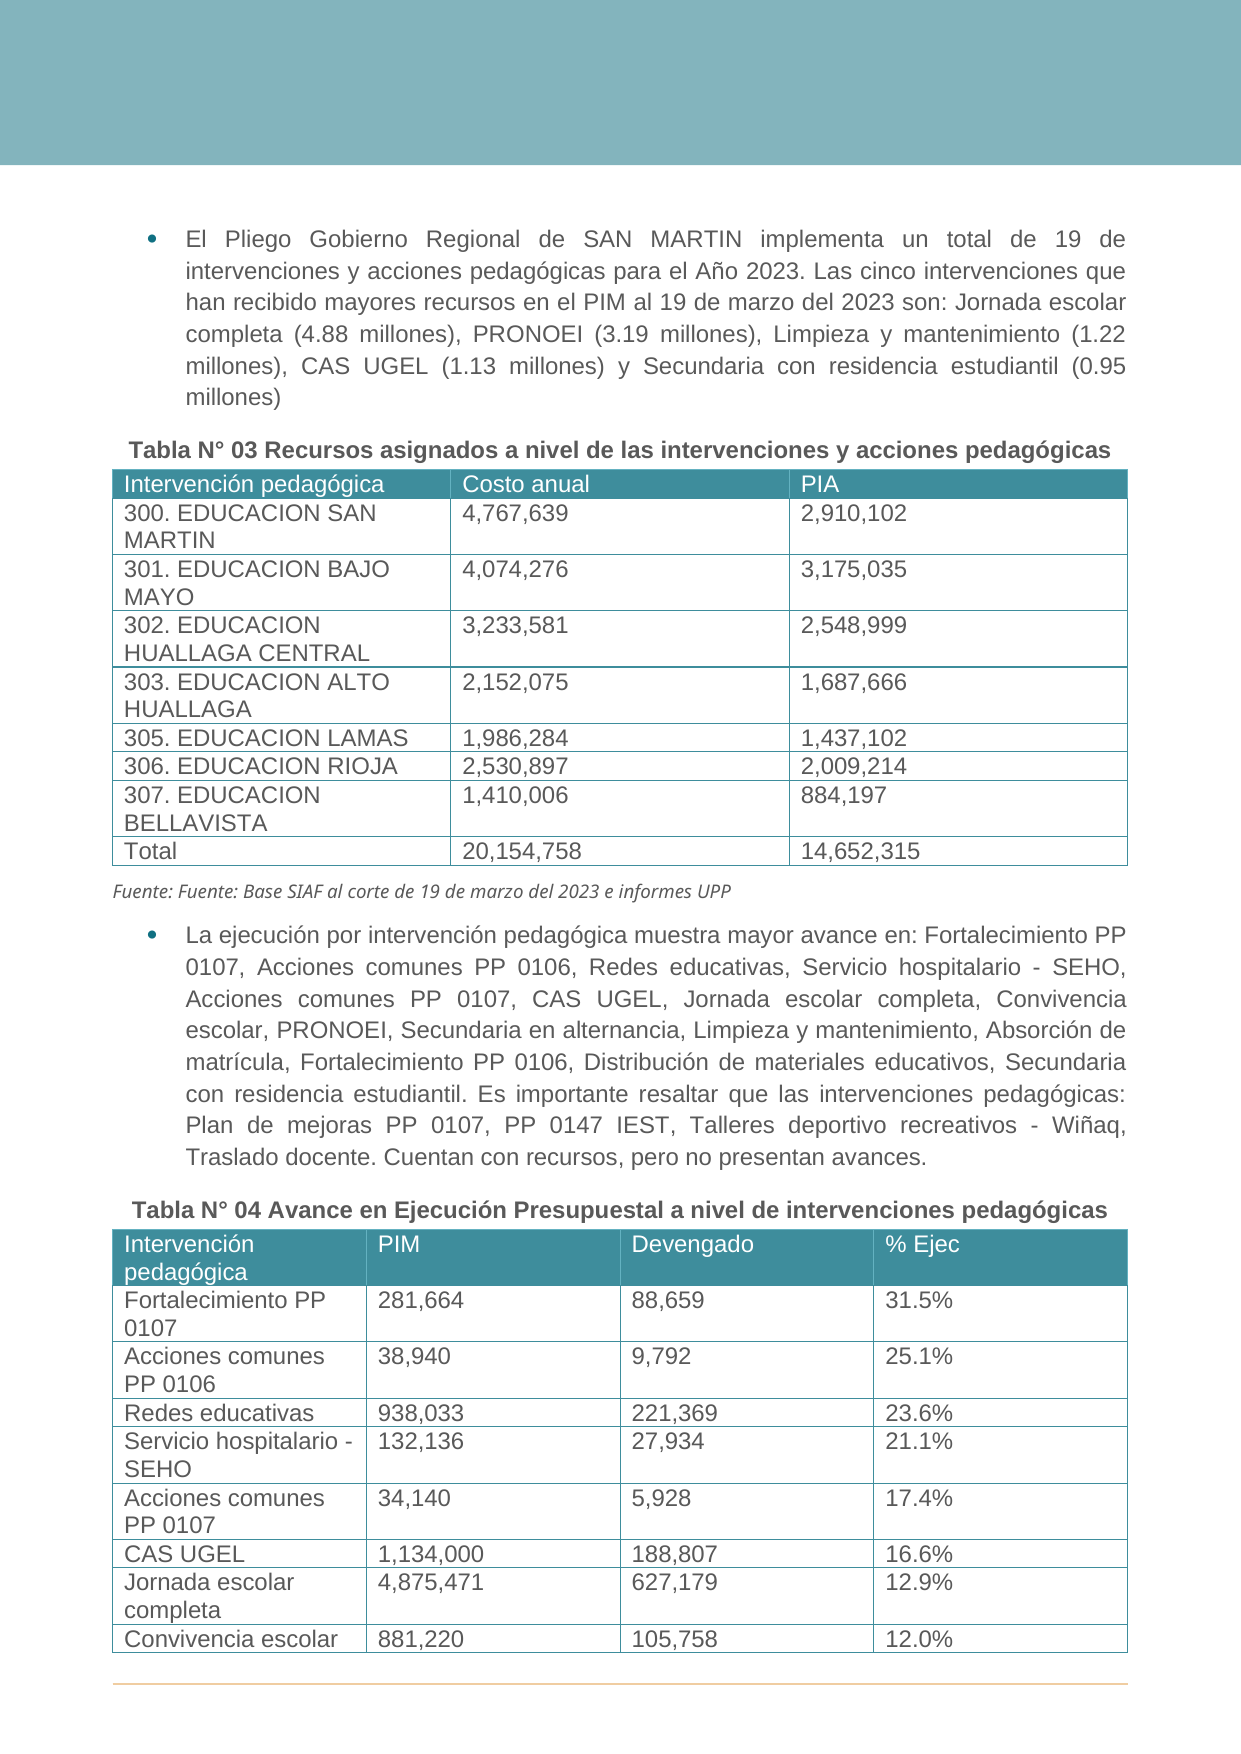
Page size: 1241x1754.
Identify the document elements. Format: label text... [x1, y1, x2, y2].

table_cell 16.6% [874, 1540, 1127, 1567]
table_cell 12.0% [874, 1625, 1127, 1652]
table_cell 2,152,075 [451, 668, 789, 723]
table_cell 938,033 [367, 1399, 620, 1426]
table_cell 3,233,581 [451, 611, 789, 666]
table_cell 27,934 [621, 1427, 873, 1482]
table_cell 25.1% [874, 1342, 1127, 1397]
table_cell Total [113, 837, 450, 865]
table_cell 23.6% [874, 1399, 1127, 1426]
text Fuente: Fuente: Base SIAF al corte de 19 de marzo del 2023 e informes UPP [112, 878, 1128, 904]
table_cell 132,136 [367, 1427, 620, 1482]
table_cell Servicio hospitalario - SEHO [113, 1427, 366, 1482]
table_cell 14,652,315 [790, 837, 1127, 865]
table_cell 300. EDUCACION SAN MARTIN [113, 499, 450, 554]
table_header % Ejec [874, 1230, 1127, 1285]
table_cell 307. EDUCACION BELLAVISTA [113, 781, 450, 836]
table_cell 2,910,102 [790, 499, 1127, 554]
table_header Intervención pedagógica [113, 470, 450, 498]
table_cell 2,530,897 [451, 752, 789, 780]
table_cell 3,175,035 [790, 555, 1127, 610]
table_cell 5,928 [621, 1484, 873, 1539]
table_cell 301. EDUCACION BAJO MAYO [113, 555, 450, 610]
table_cell 1,986,284 [451, 724, 789, 751]
table_cell 1,134,000 [367, 1540, 620, 1567]
table_cell 17.4% [874, 1484, 1127, 1539]
text Tabla N° 04 Avance en Ejecución Presupuestal a nivel de intervenciones pedagógicas [112, 1196, 1128, 1223]
text Tabla N° 03 Recursos asignados a nivel de las intervenciones y acciones pedagógicas [112, 436, 1128, 463]
table_cell Acciones comunes PP 0106 [113, 1342, 366, 1397]
table_cell Redes educativas [113, 1399, 366, 1426]
list La ejecución por intervención pedagógica muestra mayor avance en: Fortalecimiento PP 0107, Acciones comunes PP 0106, Redes educativas, Servicio hospitalario - SEHO, Acciones comunes PP 0107, CAS UGEL, Jornada escolar completa, Convivencia escolar, PRONOEI, Secundaria en alternancia, Limpieza y mantenimiento, Absorción de matrícula, Fortalecimiento PP 0106, Distribución de materiales educativos, Secundaria con residencia estudiantil. Es importante resaltar que las intervenciones pedagógicas: Plan de mejoras PP 0107, PP 0147 IEST, Talleres deportivo recreativos - Wiñaq, Traslado docente. Cuentan con recursos, pero no presentan avances. [148, 921, 1128, 1171]
table_cell 88,659 [621, 1286, 873, 1341]
table_cell Convivencia escolar [113, 1625, 366, 1652]
table_cell 627,179 [621, 1568, 873, 1623]
table_cell 21.1% [874, 1427, 1127, 1482]
table_cell 884,197 [790, 781, 1127, 836]
table_cell CAS UGEL [113, 1540, 366, 1567]
table_cell 2,548,999 [790, 611, 1127, 666]
table_header Intervención pedagógica [113, 1230, 366, 1285]
table_header PIM [367, 1230, 620, 1285]
table_cell 1,437,102 [790, 724, 1127, 751]
table_cell 4,074,276 [451, 555, 789, 610]
table_cell 305. EDUCACION LAMAS [113, 724, 450, 751]
table_cell 1,410,006 [451, 781, 789, 836]
table_cell 306. EDUCACION RIOJA [113, 752, 450, 780]
table_cell 221,369 [621, 1399, 873, 1426]
table_cell 12.9% [874, 1568, 1127, 1623]
table_header Costo anual [451, 470, 789, 498]
table_cell 303. EDUCACION ALTO HUALLAGA [113, 668, 450, 723]
table_cell 38,940 [367, 1342, 620, 1397]
table_header Devengado [621, 1230, 873, 1285]
table_cell 881,220 [367, 1625, 620, 1652]
table_cell Fortalecimiento PP 0107 [113, 1286, 366, 1341]
table_cell 105,758 [621, 1625, 873, 1652]
table_cell 1,687,666 [790, 668, 1127, 723]
table_cell Jornada escolar completa [113, 1568, 366, 1623]
table_cell 9,792 [621, 1342, 873, 1397]
list El Pliego Gobierno Regional de SAN MARTIN implementa un total de 19 de intervenciones y acciones pedagógicas para el Año 2023. Las cinco intervenciones que han recibido mayores recursos en el PIM al 19 de marzo del 2023 son: Jornada escolar completa (4.88 millones), PRONOEI (3.19 millones), Limpieza y mantenimiento (1.22 millones), CAS UGEL (1.13 millones) y Secundaria con residencia estudiantil (0.95 millones) [148, 225, 1128, 411]
table_cell 302. EDUCACION HUALLAGA CENTRAL [113, 611, 450, 666]
table_cell 2,009,214 [790, 752, 1127, 780]
table_cell 4,875,471 [367, 1568, 620, 1623]
table_cell 4,767,639 [451, 499, 789, 554]
table_cell 31.5% [874, 1286, 1127, 1341]
table_header PIA [790, 470, 1127, 498]
table_cell 20,154,758 [451, 837, 789, 865]
table_cell 34,140 [367, 1484, 620, 1539]
table_cell 281,664 [367, 1286, 620, 1341]
table_cell 188,807 [621, 1540, 873, 1567]
table_cell Acciones comunes PP 0107 [113, 1484, 366, 1539]
